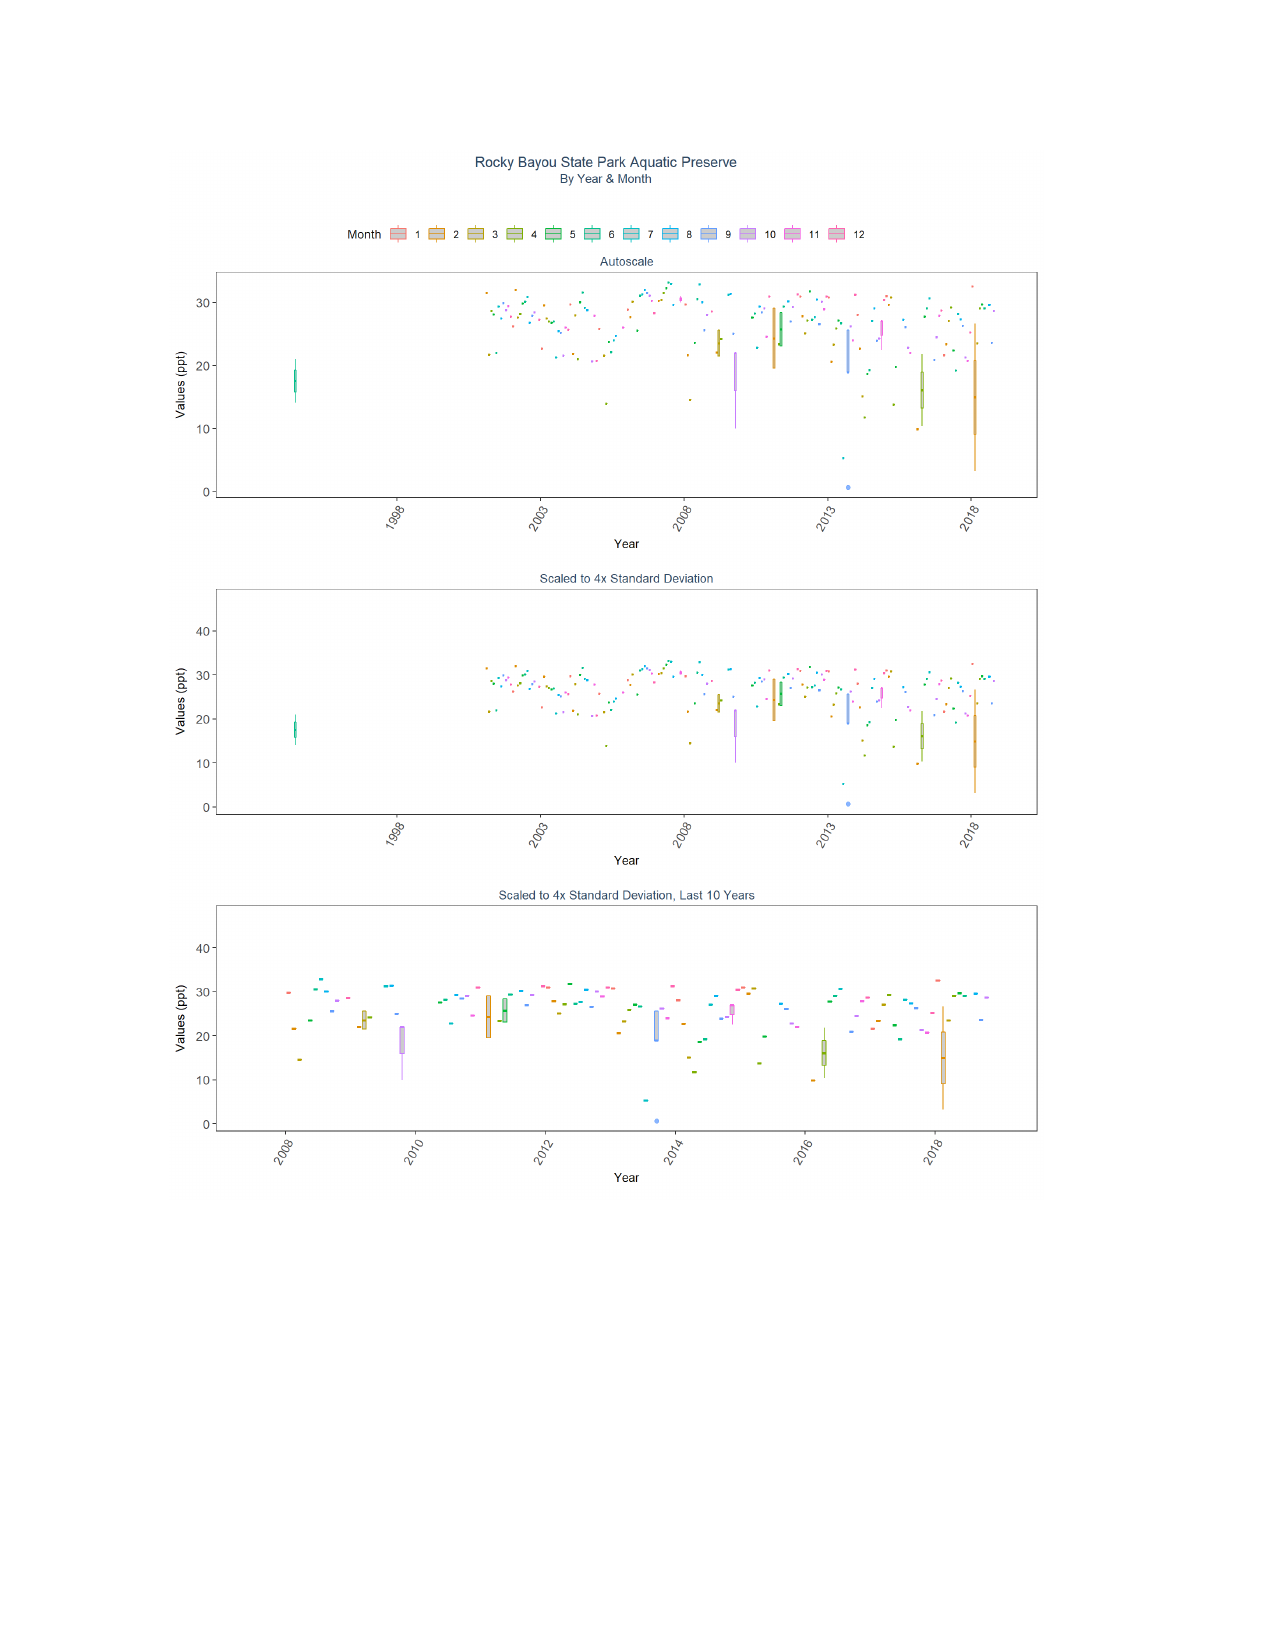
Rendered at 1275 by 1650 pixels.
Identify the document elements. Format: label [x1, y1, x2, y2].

picture [168, 150, 1044, 1200]
